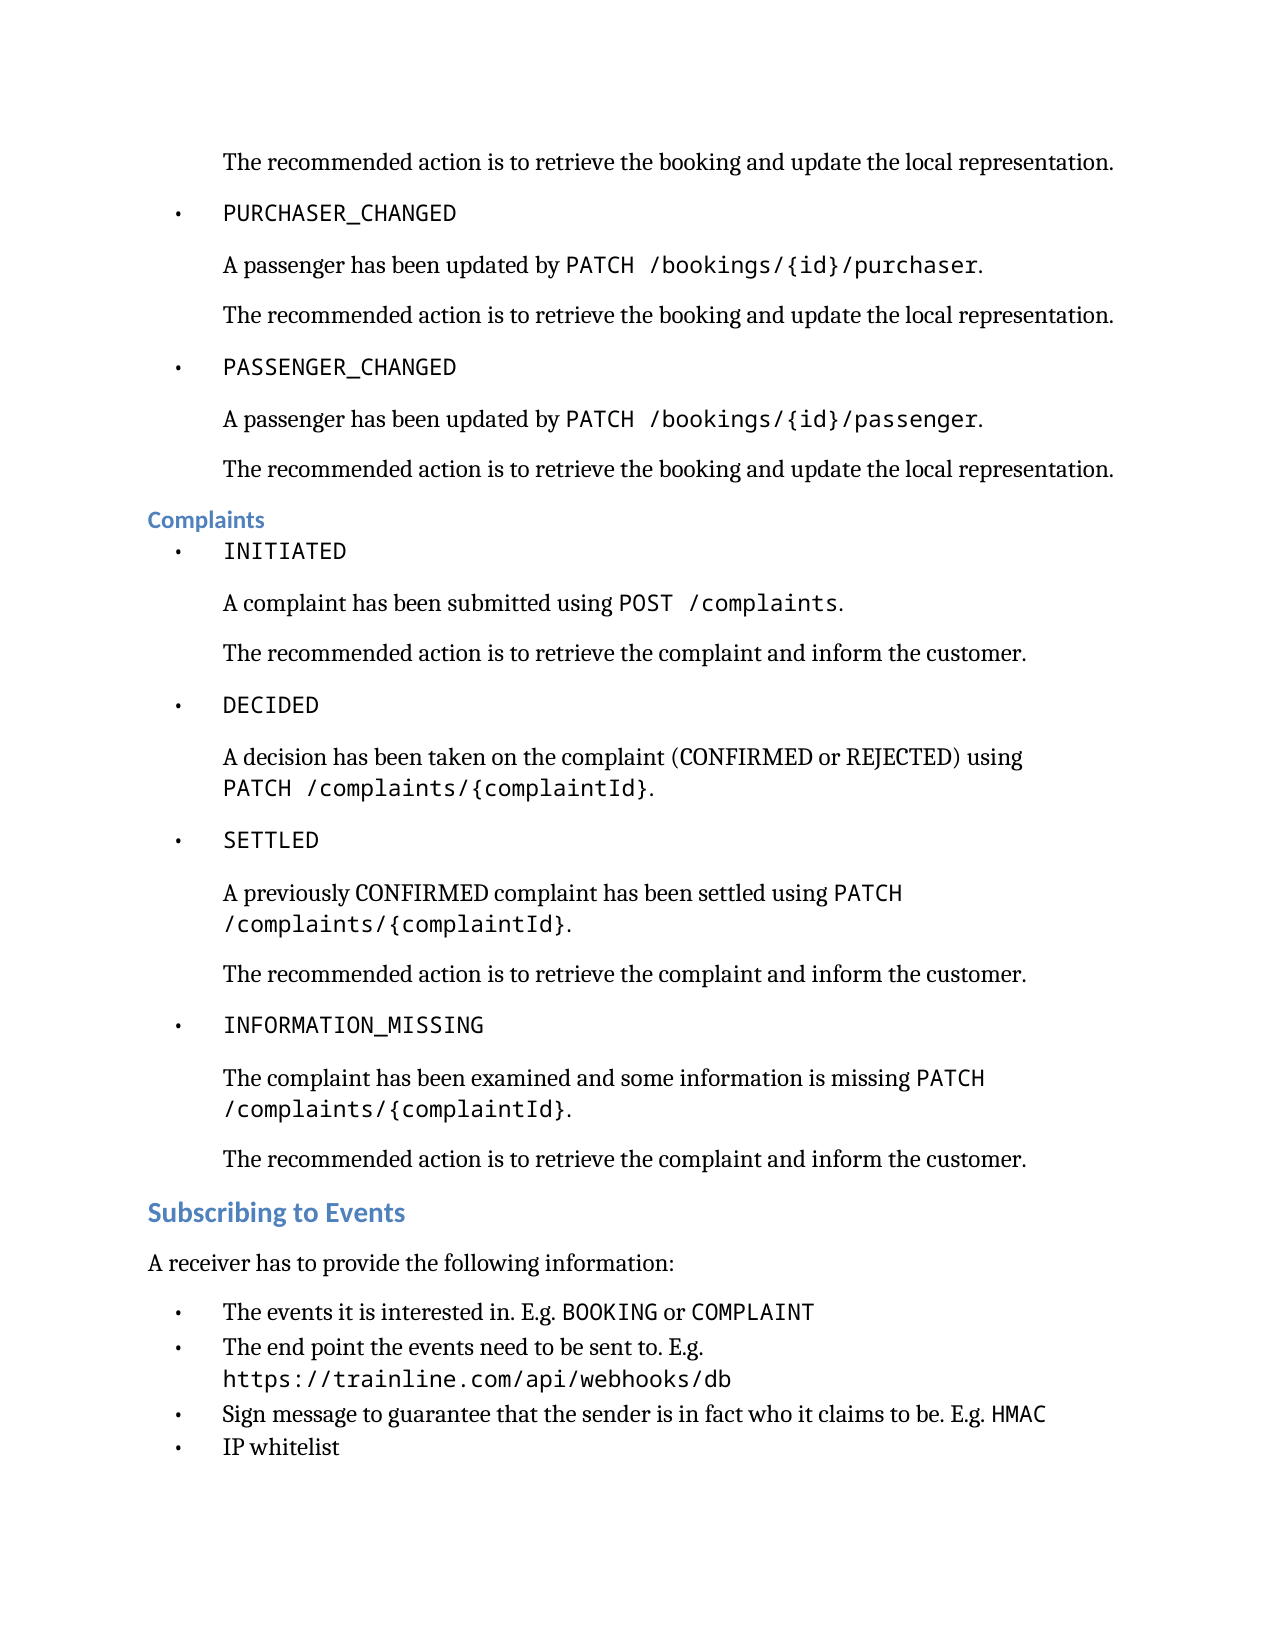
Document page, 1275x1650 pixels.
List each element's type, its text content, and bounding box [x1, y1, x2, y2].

list A complaint has been submitted using POST /complaints. [173, 587, 1127, 618]
list A previously CONFIRMED complaint has been settled using PATCH /complaints/{complaintId}. [173, 876, 1127, 939]
text A receiver has to provide the following information: [148, 1249, 1127, 1277]
list DECIDED [173, 689, 1127, 720]
list INITIATED [173, 535, 1127, 566]
list SETTLED [173, 824, 1127, 856]
list The complaint has been examined and some information is missing PATCH /complaints/{complaintId}. [173, 1061, 1127, 1124]
list Sign message to guarantee that the sender is in fact who it claims to be. E.g. HMAC [173, 1397, 1127, 1429]
list The recommended action is to retrieve the complaint and inform the customer. [173, 1145, 1127, 1173]
list PURCHASER_CHANGED [173, 197, 1127, 228]
list A passenger has been updated by PATCH /bookings/{id}/passenger. [173, 403, 1127, 434]
list PASSENGER_CHANGED [173, 351, 1127, 382]
list The recommended action is to retrieve the complaint and inform the customer. [173, 639, 1127, 668]
list The recommended action is to retrieve the booking and update the local representation. [173, 455, 1127, 484]
list IP whitelist [173, 1432, 1127, 1461]
list The end point the events need to be sent to. E.g. https://trainline.com/api/webhooks/db [173, 1331, 1127, 1394]
list A passenger has been updated by PATCH /bookings/{id}/purchaser. [173, 249, 1127, 281]
list A decision has been taken on the complaint (CONFIRMED or REJECTED) using PATCH /complaints/{complaintId}. [173, 741, 1127, 803]
list INFORMATION_MISSING [173, 1009, 1127, 1041]
list The recommended action is to retrieve the booking and update the local representation. [173, 301, 1127, 330]
subtitle Complaints [148, 505, 1127, 535]
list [173, 148, 1127, 176]
subtitle Subscribing to Events [148, 1194, 1127, 1230]
list The events it is interested in. E.g. BOOKING or COMPLAINT [173, 1296, 1127, 1327]
list The recommended action is to retrieve the complaint and inform the customer. [173, 960, 1127, 988]
